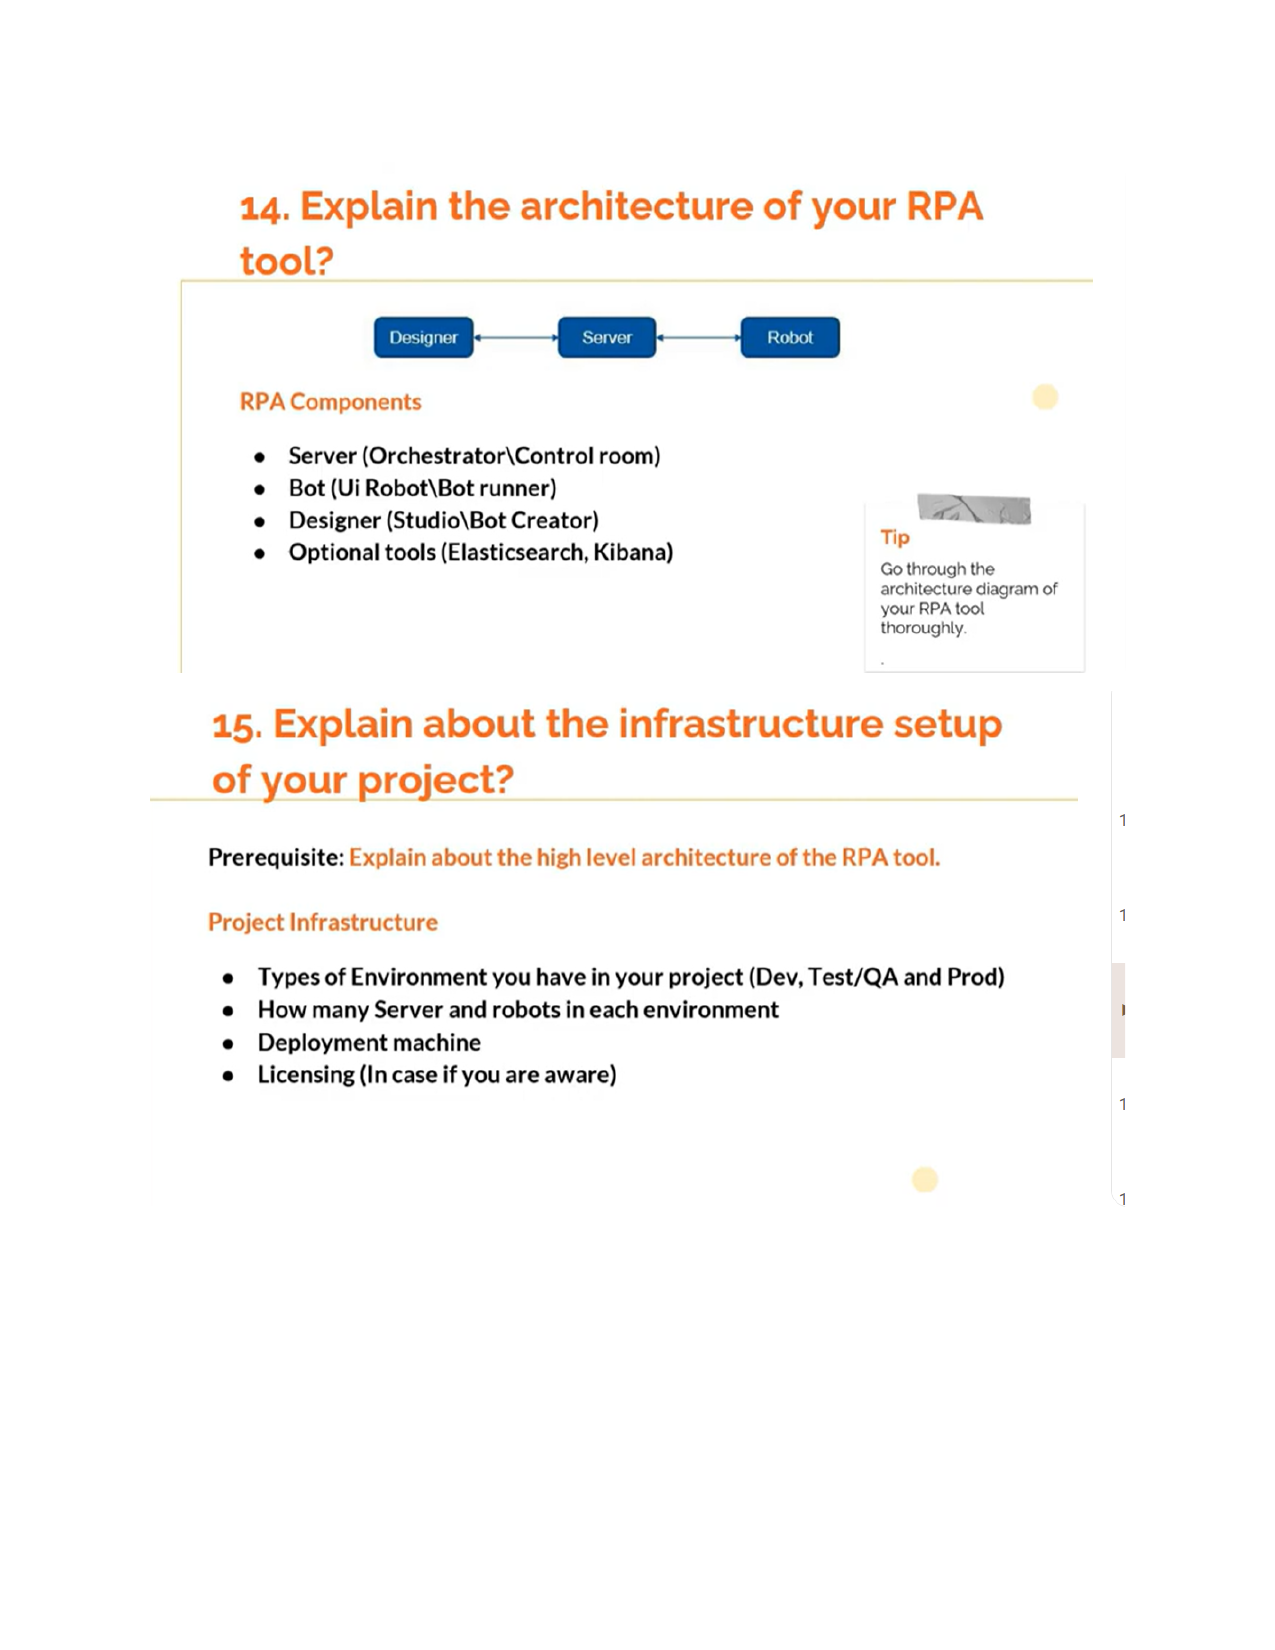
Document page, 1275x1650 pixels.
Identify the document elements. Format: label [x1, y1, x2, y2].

picture [150, 150, 1125, 673]
picture [150, 691, 1125, 1209]
